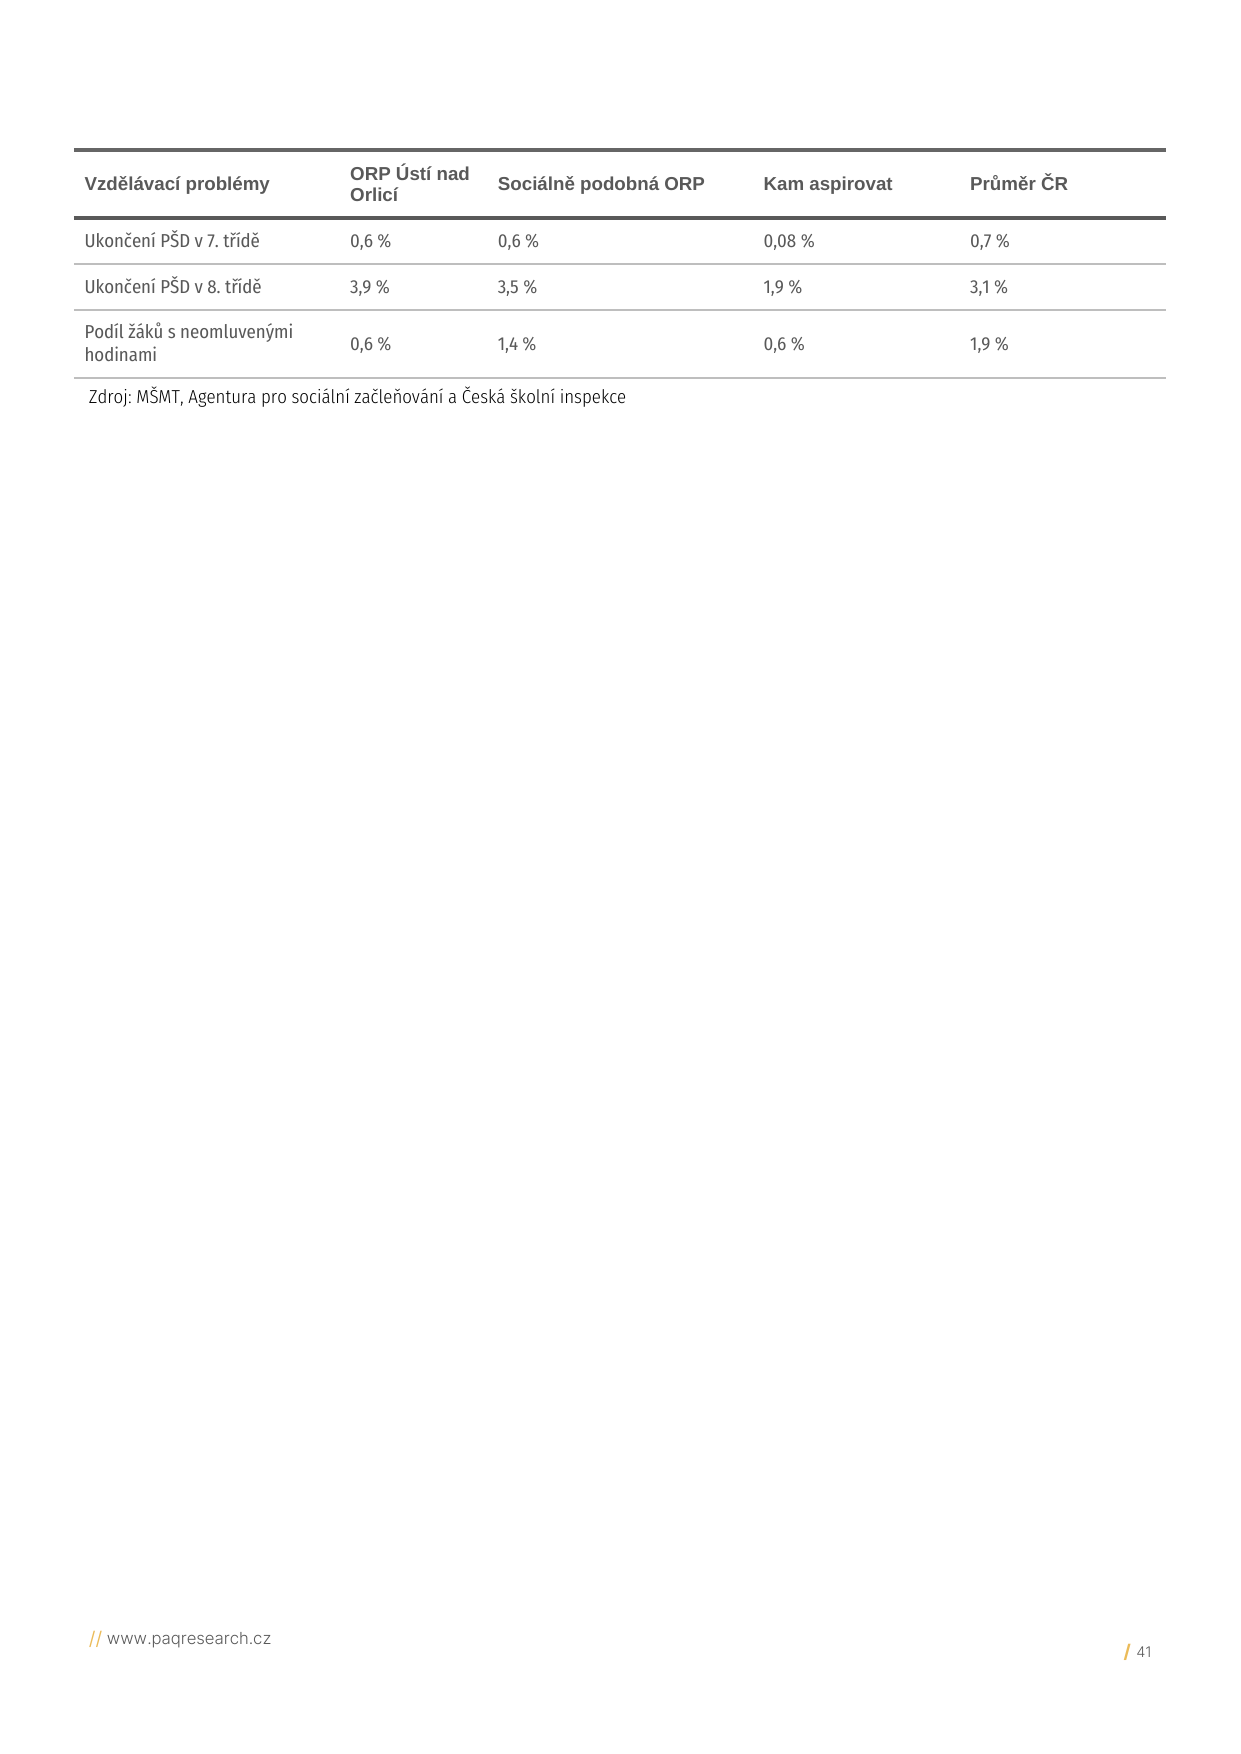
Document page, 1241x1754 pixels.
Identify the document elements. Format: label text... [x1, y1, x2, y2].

table_cell 3,9 % [340, 265, 487, 309]
table_header Kam aspirovat [753, 152, 959, 216]
table_cell 0,6 % [340, 311, 487, 377]
table_cell Podíl žáků s neomluvenými hodinami [74, 311, 339, 377]
text Zdroj: MŠMT, Agentura pro sociální začleňování a Česká školní inspekce [89, 379, 1152, 409]
table_cell 1,9 % [753, 265, 959, 309]
table_cell 3,1 % [960, 265, 1166, 309]
table_header Průměr ČR [960, 152, 1166, 216]
table_header ORP Ústí nad Orlicí [340, 152, 487, 216]
table_cell 0,6 % [753, 311, 959, 377]
table_cell 1,9 % [960, 311, 1166, 377]
table_cell 1,4 % [487, 311, 753, 377]
table_cell 0,08 % [753, 220, 959, 263]
table_header Vzdělávací problémy [74, 152, 339, 216]
table_cell 0,6 % [340, 220, 487, 263]
table_cell 3,5 % [487, 265, 753, 309]
table_cell Ukončení PŠD v 7. třídě [74, 220, 339, 263]
table_cell 0,7 % [960, 220, 1166, 263]
table_header Sociálně podobná ORP [487, 152, 753, 216]
table_cell Ukončení PŠD v 8. třídě [74, 265, 339, 309]
table_cell 0,6 % [487, 220, 753, 263]
